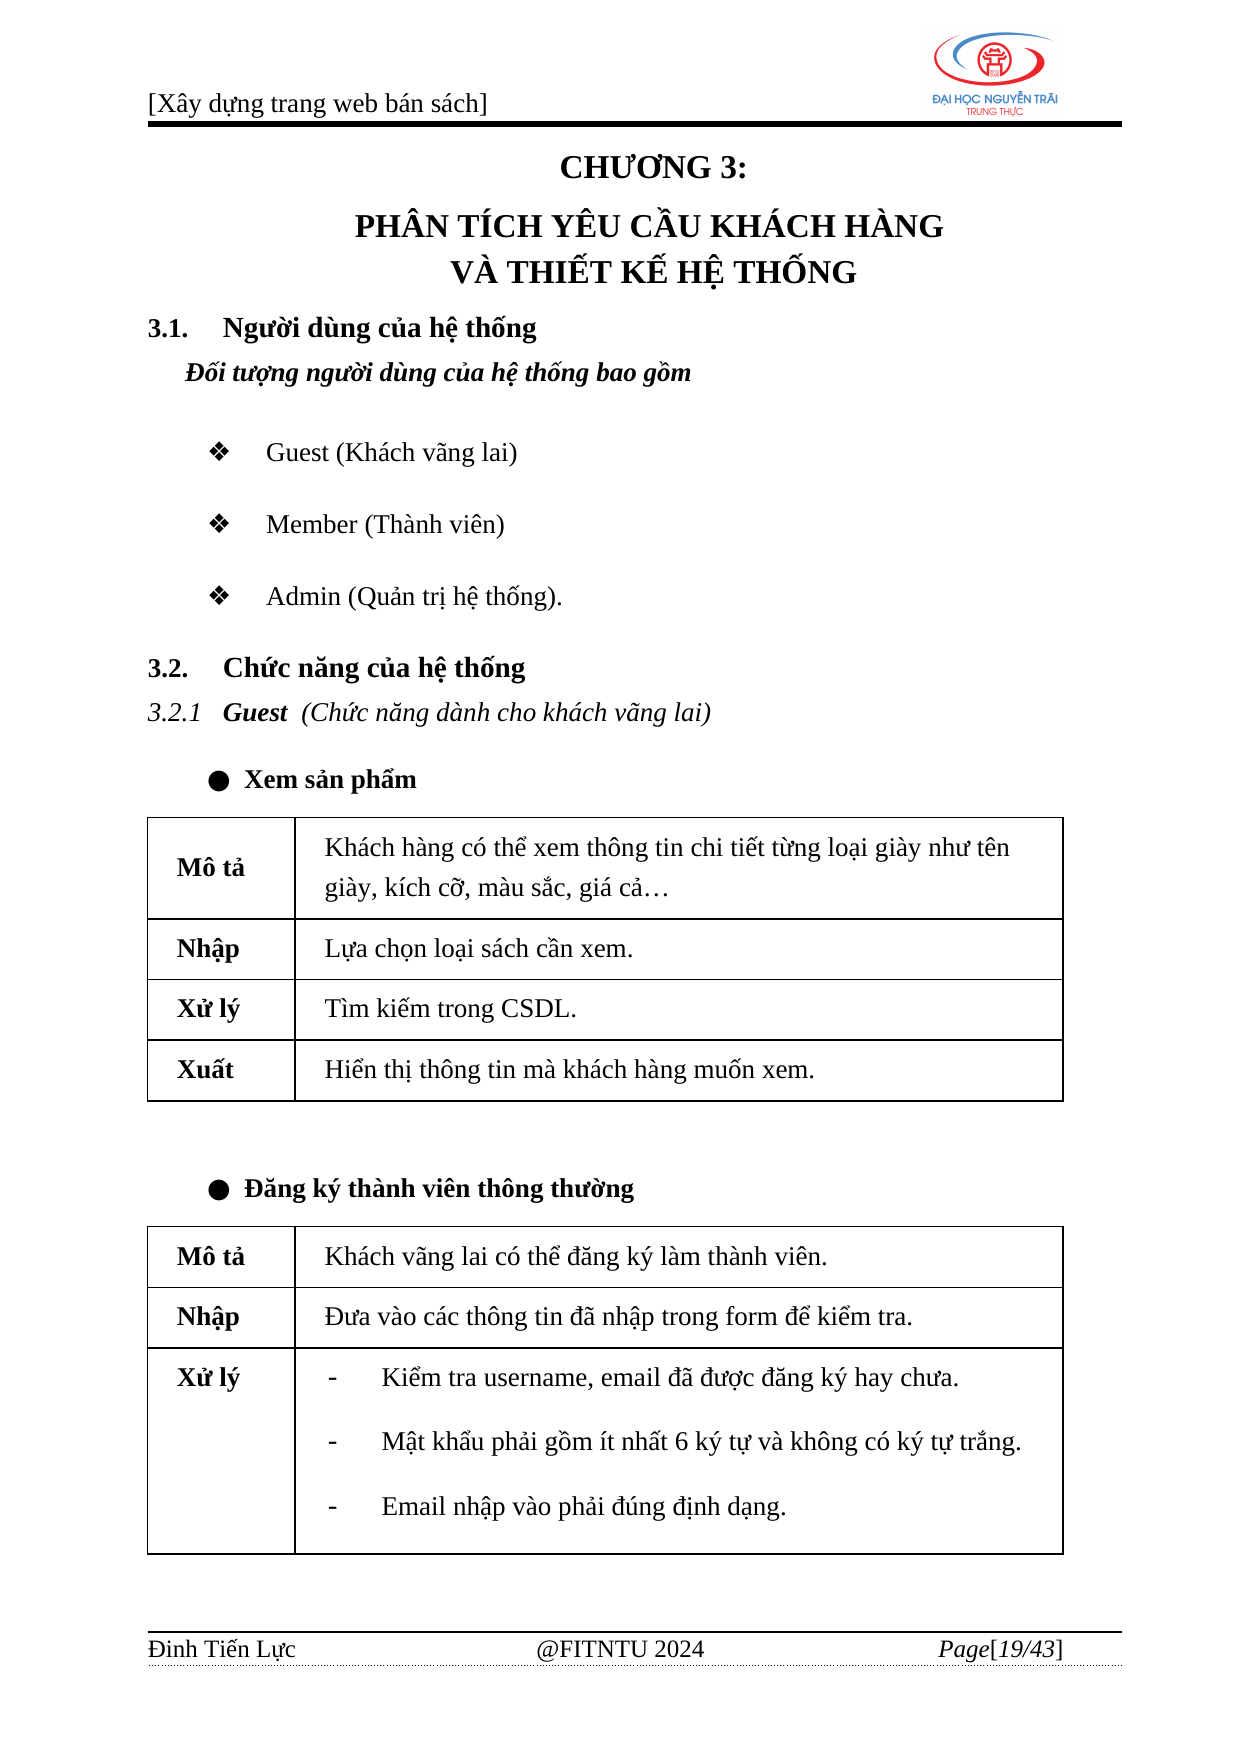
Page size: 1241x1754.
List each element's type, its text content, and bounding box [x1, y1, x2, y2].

subtitle Người dùng của hệ thống [148, 311, 1122, 344]
text Đối tượng người dùng của hệ thống bao gồm [185, 357, 1122, 388]
subtitle Chức năng của hệ thống [148, 650, 1122, 683]
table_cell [296, 1349, 1062, 1553]
picture [925, 27, 1064, 120]
list Member (Thành viên) [207, 493, 1122, 548]
table_header Khách vãng lai có thể đăng ký làm thành viên. [296, 1227, 1062, 1286]
table_header Mô tả [148, 818, 294, 918]
list Xem sản phẩm [207, 749, 1122, 804]
subtitle PHÂN TÍCH YÊU CẦU KHÁCH HÀNG VÀ THIẾT KẾ HỆ THỐNG [185, 206, 1122, 290]
table_cell Xử lý [148, 980, 294, 1039]
list Guest (Chức năng dành cho khách vãng lai) [148, 696, 1122, 727]
table_cell Tìm kiếm trong CSDL. [296, 980, 1062, 1039]
list Guest (Khách vãng lai) [207, 421, 1122, 476]
table_cell Đưa vào các thông tin đã nhập trong form để kiểm tra. [296, 1288, 1062, 1347]
table_header Mô tả [148, 1227, 294, 1286]
table_cell Nhập [148, 1288, 294, 1347]
list Admin (Quản trị hệ thống). [207, 565, 1122, 621]
table_cell Xử lý [148, 1349, 294, 1553]
subtitle CHƯƠNG 3: [185, 148, 1122, 186]
table_cell Lựa chọn loại sách cần xem. [296, 920, 1062, 978]
table_cell Hiển thị thông tin mà khách hàng muốn xem. [296, 1041, 1062, 1100]
table_header Khách hàng có thể xem thông tin chi tiết từng loại giày như tên giày, kích cỡ, màu sắc, giá cả… [296, 818, 1062, 918]
table_cell Xuất [148, 1041, 294, 1100]
table_cell Nhập [148, 920, 294, 978]
list Đăng ký thành viên thông thường [207, 1158, 1122, 1213]
